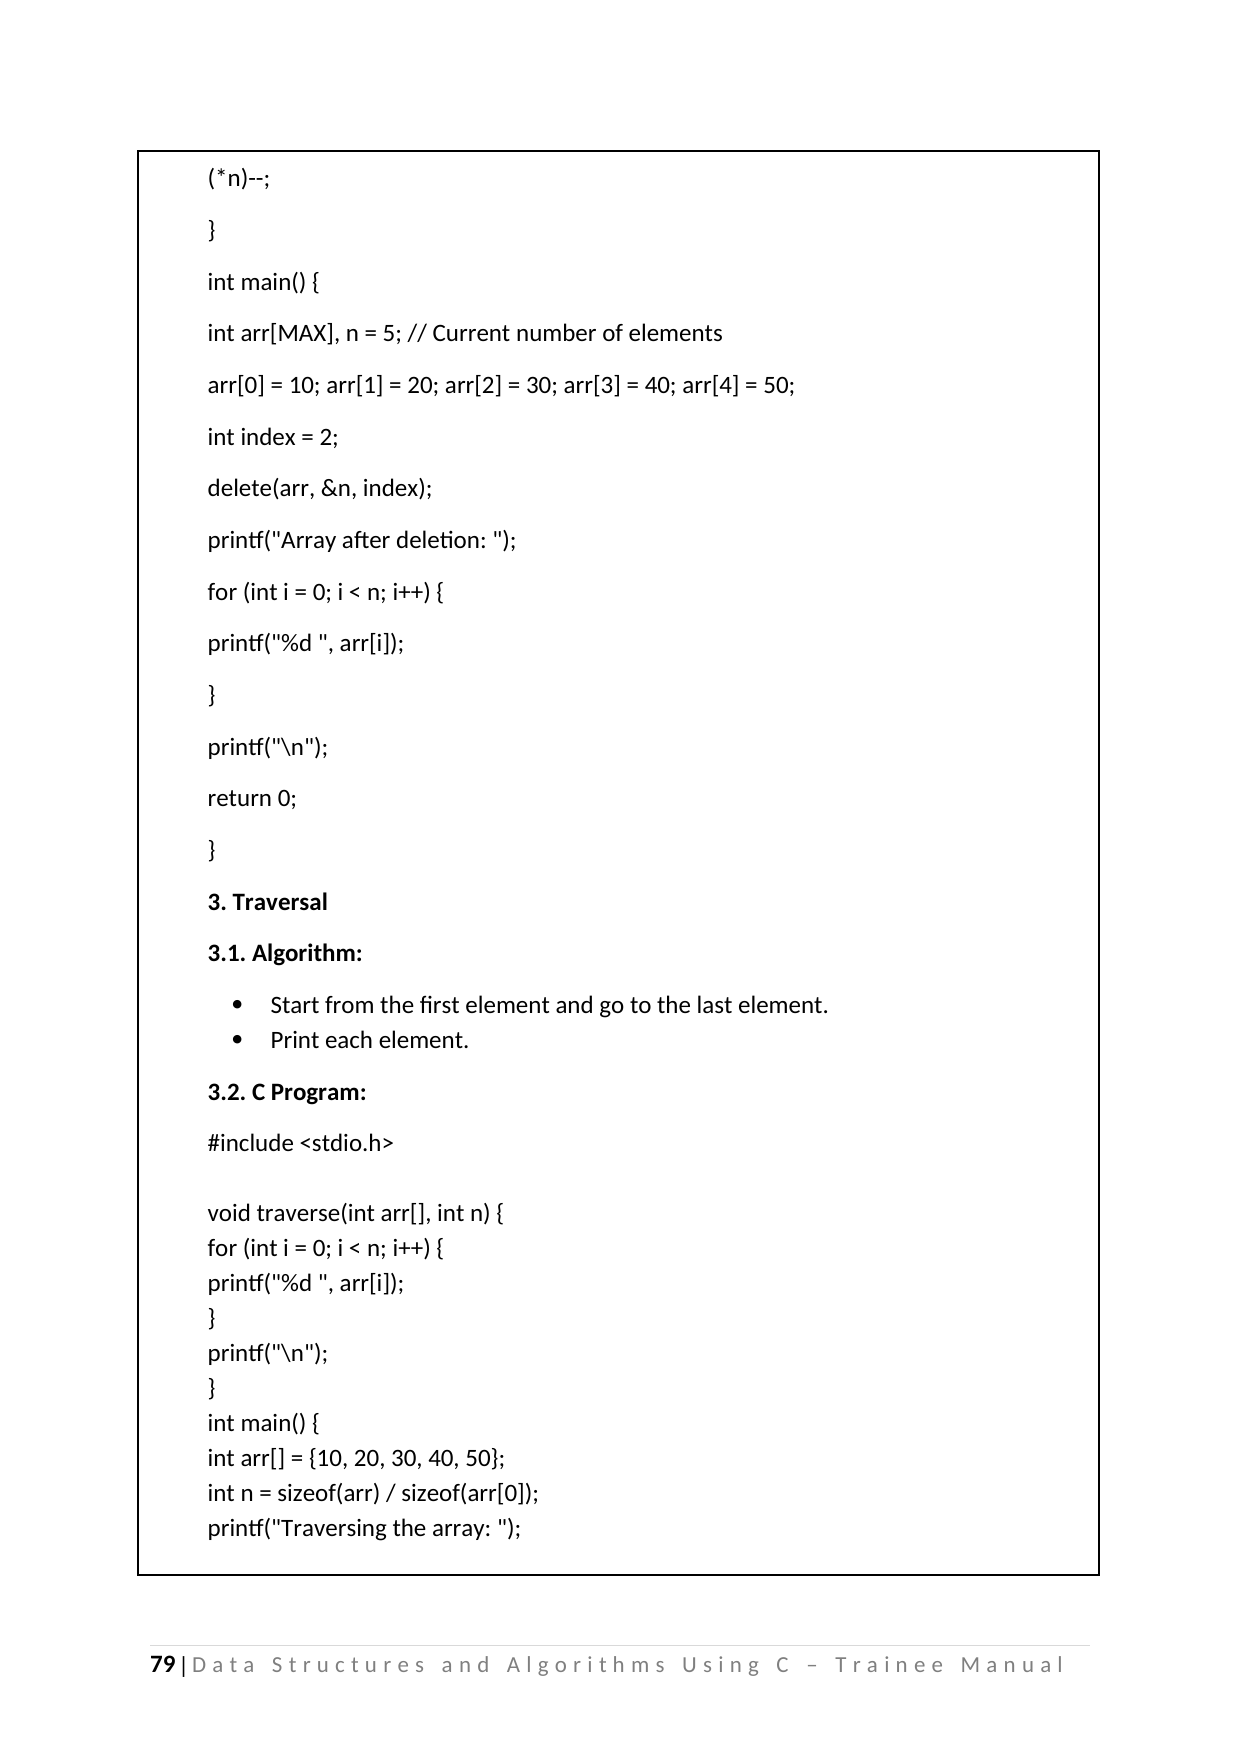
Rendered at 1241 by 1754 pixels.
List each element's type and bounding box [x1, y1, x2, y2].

table_header [139, 152, 1098, 1574]
